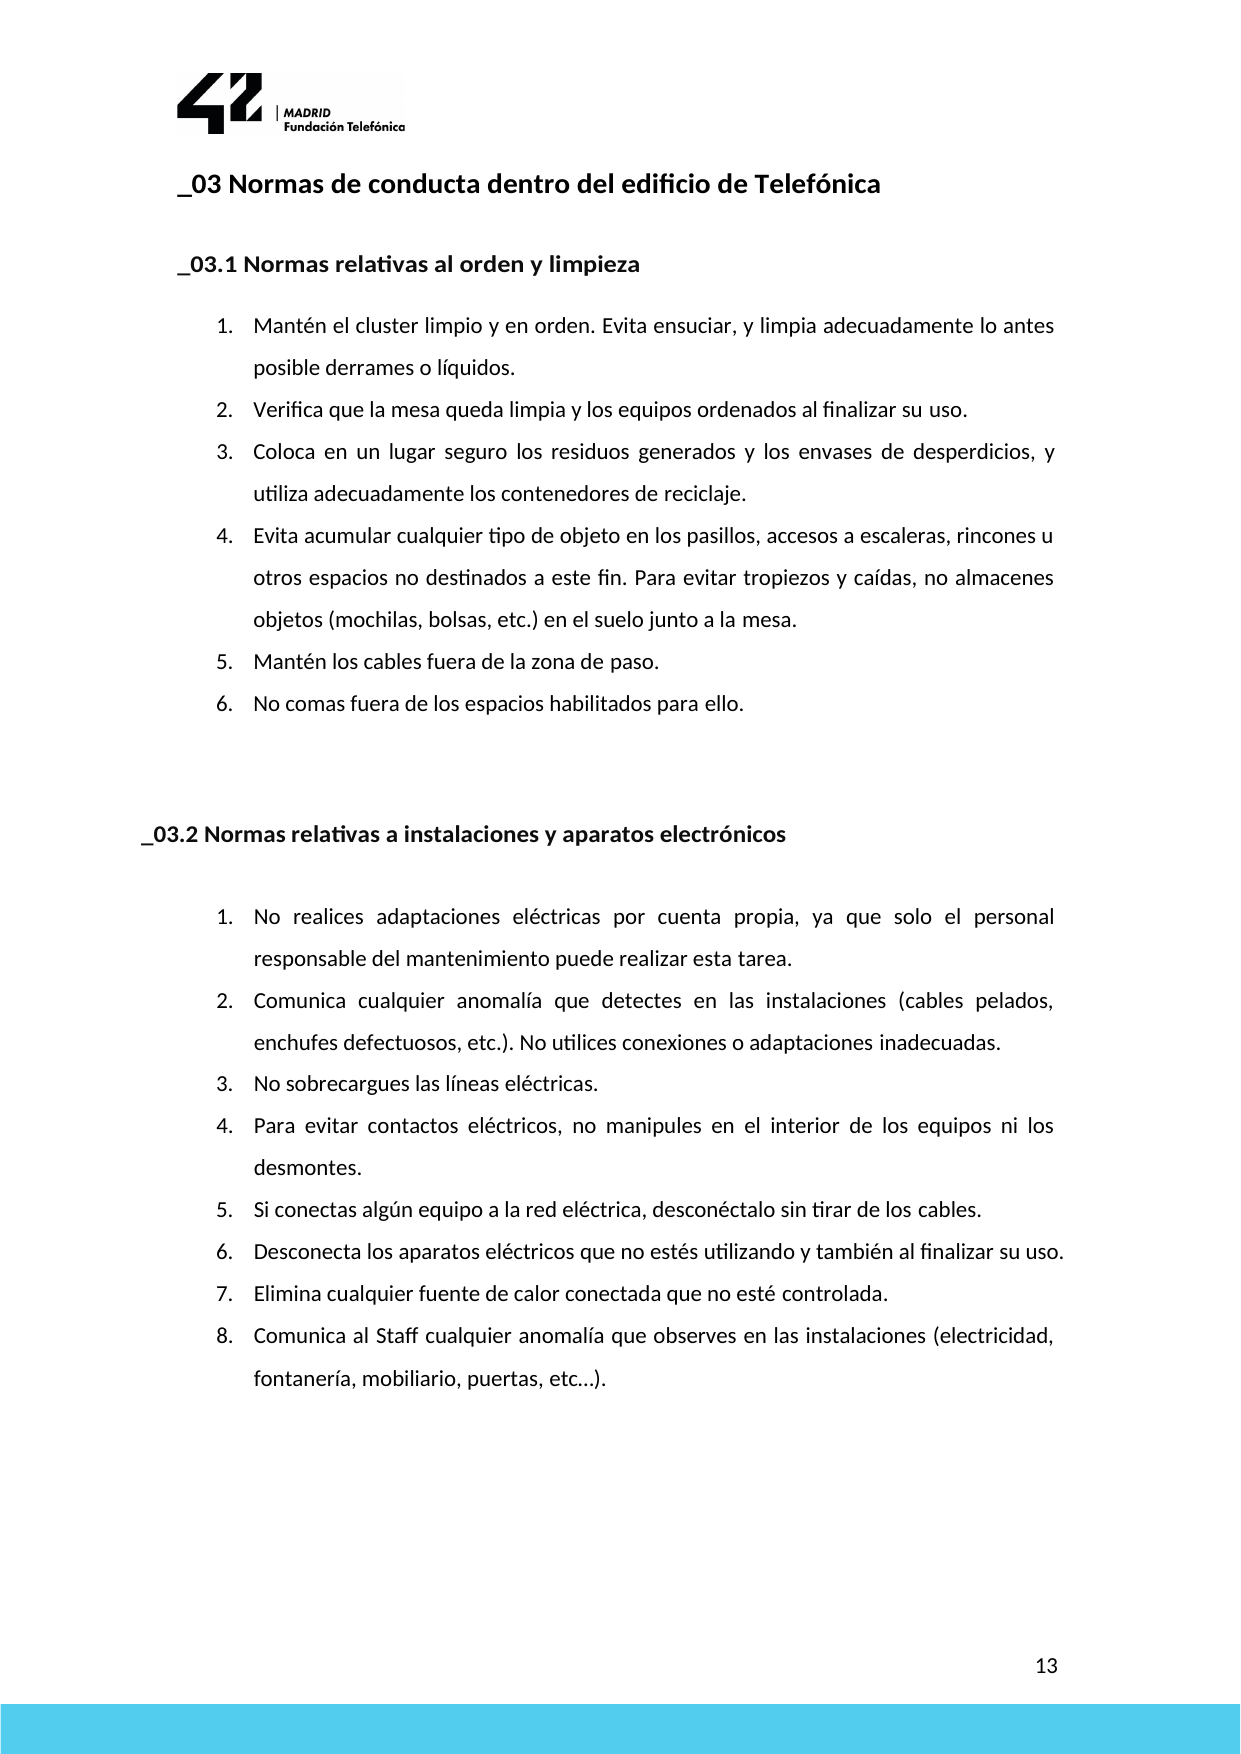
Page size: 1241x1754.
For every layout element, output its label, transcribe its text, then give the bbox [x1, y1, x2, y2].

list No comas fuera de los espacios habilitados para ello. [216, 689, 1080, 717]
list Mantén el cluster limpio y en orden. Evita ensuciar, y limpia adecuadamente lo antes posible derrames o líquidos. [216, 311, 1056, 381]
list Comunica al Staff cualquier anomalía que observes en las instalaciones (electricidad, fontanería, mobiliario, puertas, etc…). [216, 1322, 1055, 1392]
list Comunica cualquier anomalía que detectes en las instalaciones (cables pelados, enchufes defectuosos, etc.). No utilices conexiones o adaptaciones inadecuadas. [216, 986, 1055, 1056]
subtitle _03.2 Normas relativas a instalaciones y aparatos electrónicos [141, 819, 1080, 848]
list No realices adaptaciones eléctricas por cuenta propia, ya que solo el personal responsable del mantenimiento puede realizar esta tarea. [216, 902, 1055, 972]
picture [177, 73, 405, 134]
subtitle _03 Normas de conducta dentro del edificio de Telefónica [177, 166, 1080, 200]
list Verifica que la mesa queda limpia y los equipos ordenados al finalizar su uso. [216, 395, 1080, 423]
list Coloca en un lugar seguro los residuos generados y los envases de desperdicios, y utiliza adecuadamente los contenedores de reciclaje. [216, 437, 1055, 507]
list Mantén los cables fuera de la zona de paso. [216, 647, 1080, 675]
list Elimina cualquier fuente de calor conectada que no esté controlada. [216, 1279, 1080, 1308]
list Evita acumular cualquier tipo de objeto en los pasillos, accesos a escaleras, rincones u otros espacios no destinados a este fin. Para evitar tropiezos y caídas, no almacenes objetos (mochilas, bolsas, etc.) en el suelo junto a la mesa. [216, 521, 1056, 633]
list Si conectas algún equipo a la red eléctrica, desconéctalo sin tirar de los cables. [216, 1196, 1080, 1223]
list Para evitar contactos eléctricos, no manipules en el interior de los equipos ni los desmontes. [216, 1111, 1056, 1181]
list Desconecta los aparatos eléctricos que no estés utilizando y también al finalizar su uso. [216, 1237, 1080, 1266]
subtitle _03.1 Normas relativas al orden y limpieza [177, 249, 1080, 278]
list No sobrecargues las líneas eléctricas. [216, 1070, 1080, 1097]
picture [0, 1704, 1241, 1754]
